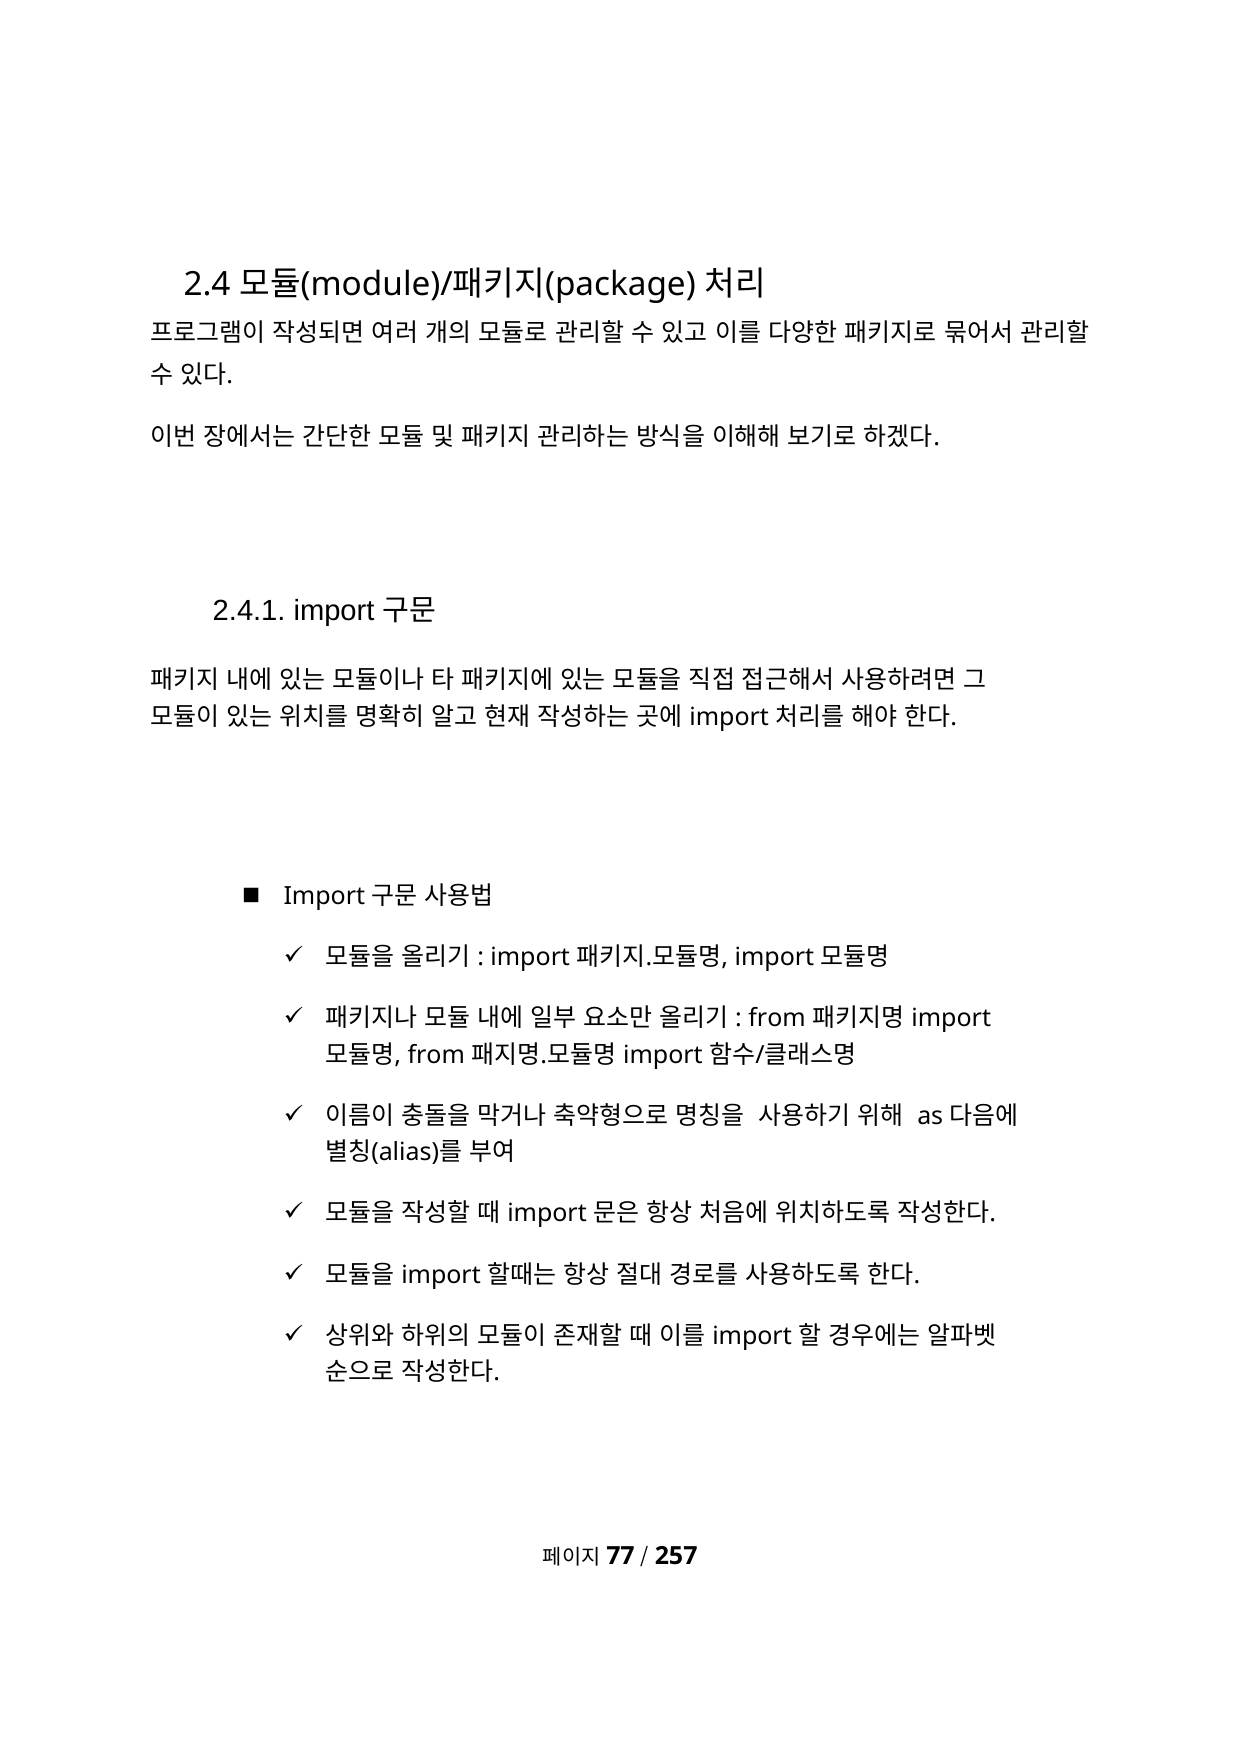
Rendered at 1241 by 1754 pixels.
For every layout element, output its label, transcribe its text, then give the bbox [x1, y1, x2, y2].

list 이름이 충돌을 막거나 축약형으로 명칭을 사용하기 위해 as 다음에 별칭(alias)를 부여 [283, 1095, 1040, 1168]
list 모듈을 올리기 : import 패키지.모듈명, import 모듈명 [283, 937, 1040, 973]
list 모듈을 작성할 때 import 문은 항상 처음에 위치하도록 작성한다. [283, 1193, 1040, 1229]
list 모듈을 import 할때는 항상 절대 경로를 사용하도록 한다. [283, 1254, 1040, 1290]
list 패키지나 모듈 내에 일부 요소만 올리기 : from 패키지명 import 모듈명, from 패지명.모듈명 import 함수/클래스명 [283, 998, 1040, 1070]
text 프로그램이 작성되면 여러 개의 모듈로 관리할 수 있고 이를 다양한 패키지로 묶어서 관리할 수 있다. [150, 313, 1090, 391]
subtitle 2.4.1. import 구문 [212, 586, 1090, 628]
subtitle 2.4 모듈(module)/패키지(package) 처리 [150, 257, 1090, 305]
text 패키지 내에 있는 모듈이나 타 패키지에 있는 모듈을 직접 접근해서 사용하려면 그 모듈이 있는 위치를 명확히 알고 현재 작성하는 곳에 import 처리를 해야 한다. [150, 660, 1040, 732]
text 이번 장에서는 간단한 모듈 및 패키지 관리하는 방식을 이해해 보기로 하겠다. [150, 417, 1090, 453]
list Import 구문 사용법 [242, 875, 1040, 912]
list 상위와 하위의 모듈이 존재할 때 이를 import 할 경우에는 알파벳 순으로 작성한다. [283, 1315, 1040, 1388]
